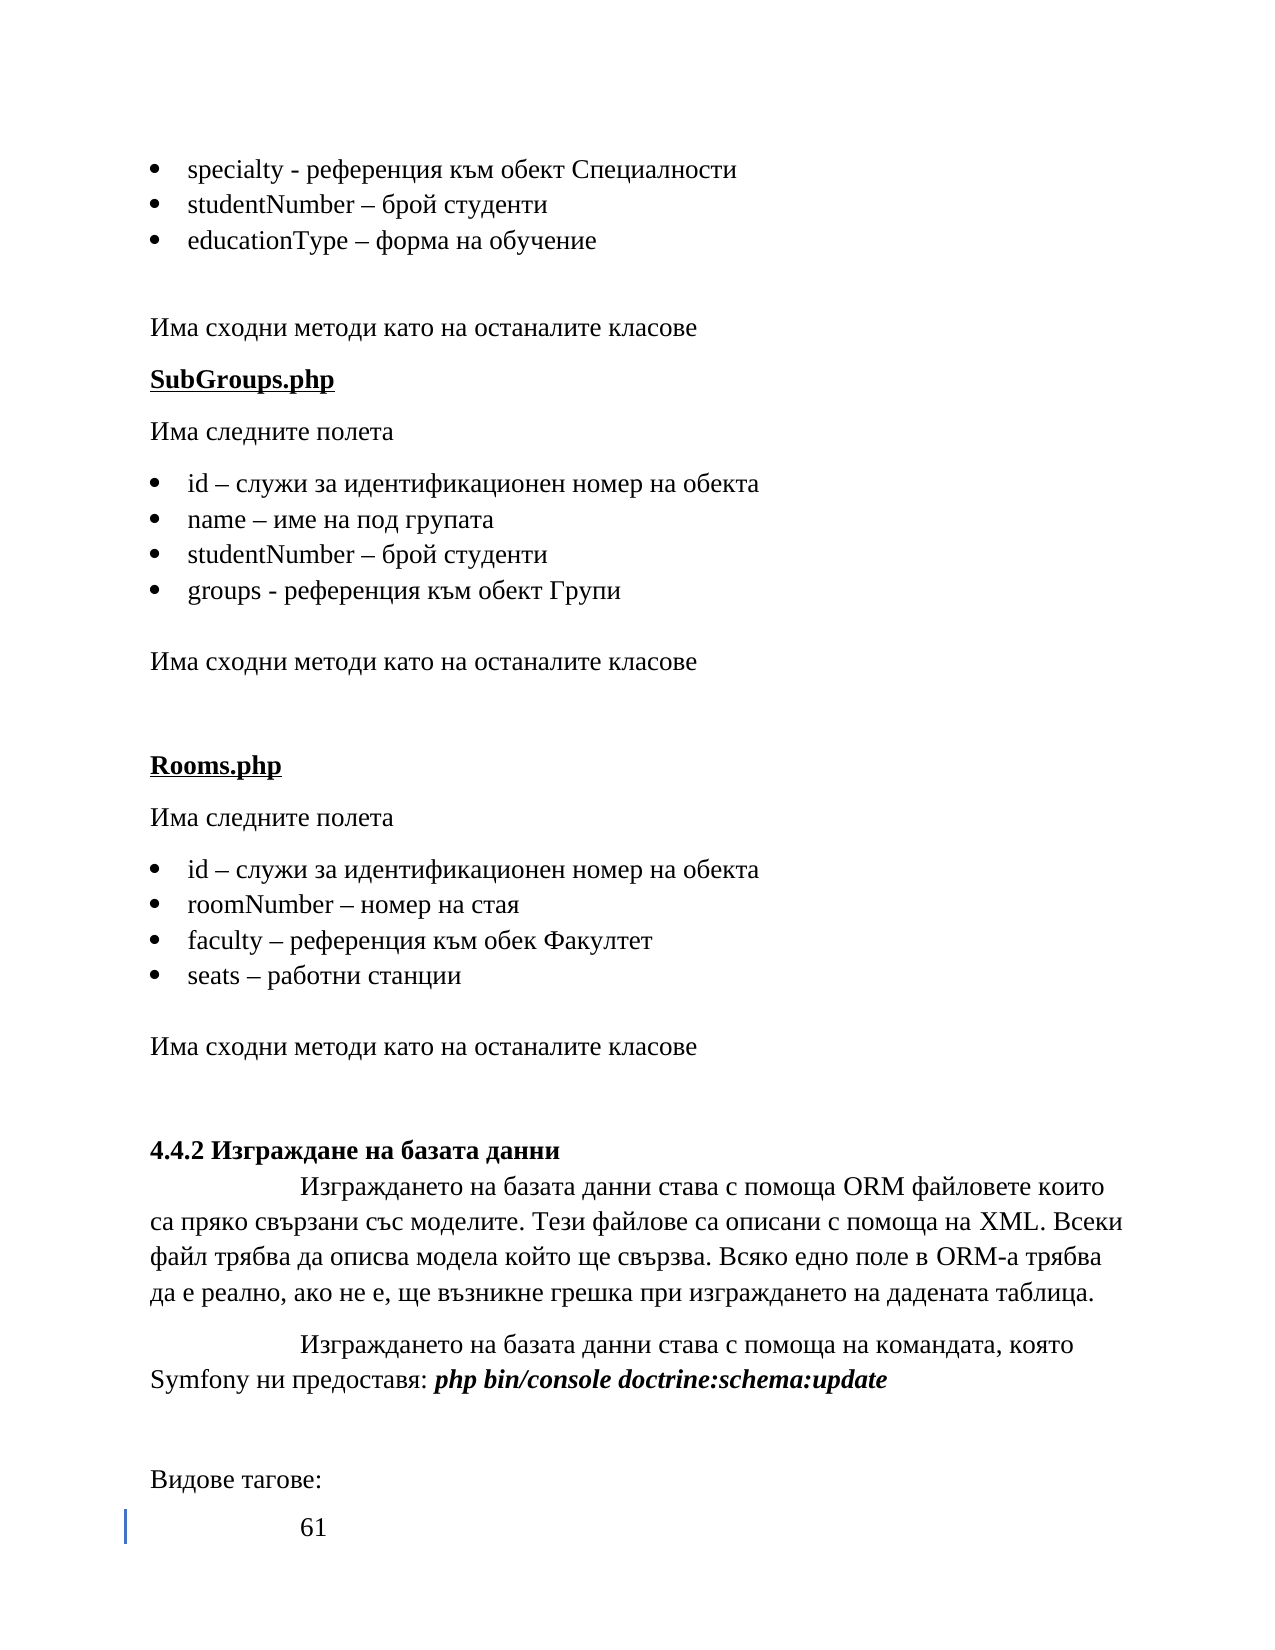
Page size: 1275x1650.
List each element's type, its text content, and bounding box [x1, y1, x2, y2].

text Има сходни методи като на останалите класове [150, 308, 1125, 344]
list name – име на под групата [150, 500, 1125, 535]
list specialty - референция към обект Специалности [150, 150, 1125, 185]
list groups - референция към обект Групи [150, 571, 1125, 606]
text Има сходни методи като на останалите класове [150, 1027, 1125, 1062]
text SubGroups.php [150, 360, 1125, 396]
list id – служи за идентификационен номер на обекта [150, 850, 1125, 885]
text Видове тагове: [150, 1460, 1125, 1496]
text Изграждането на базата данни става с помоща на командата, която Symfony ни предоставя: php bin/console doctrine:schema:update [150, 1325, 1125, 1396]
list id – служи за идентификационен номер на обекта [150, 464, 1125, 500]
list studentNumber – брой студенти [150, 535, 1125, 571]
text Има следните полета [150, 798, 1125, 833]
text Rooms.php [150, 746, 1125, 781]
list roomNumber – номер на стая [150, 885, 1125, 921]
text Има следните полета [150, 412, 1125, 448]
list seats – работни станции [150, 956, 1125, 992]
text Изграждането на базата данни става с помоща ORM файловете които са пряко свързани със моделите. Тези файлове са описани с помоща на XML. Всеки файл трябва да описва модела който ще свързва. Всяко едно поле в ORM-а трябва да е реално, ако не е, ще възникне грешка при изграждането на дадената таблица. [150, 1167, 1125, 1308]
text Има сходни методи като на останалите класове [150, 642, 1125, 677]
list studentNumber – брой студенти [150, 185, 1125, 221]
list educationType – форма на обучение [150, 221, 1125, 256]
subtitle 4.4.2 Изграждане на базата данни [150, 1131, 1125, 1167]
list faculty – референция към обек Факултет [150, 921, 1125, 956]
